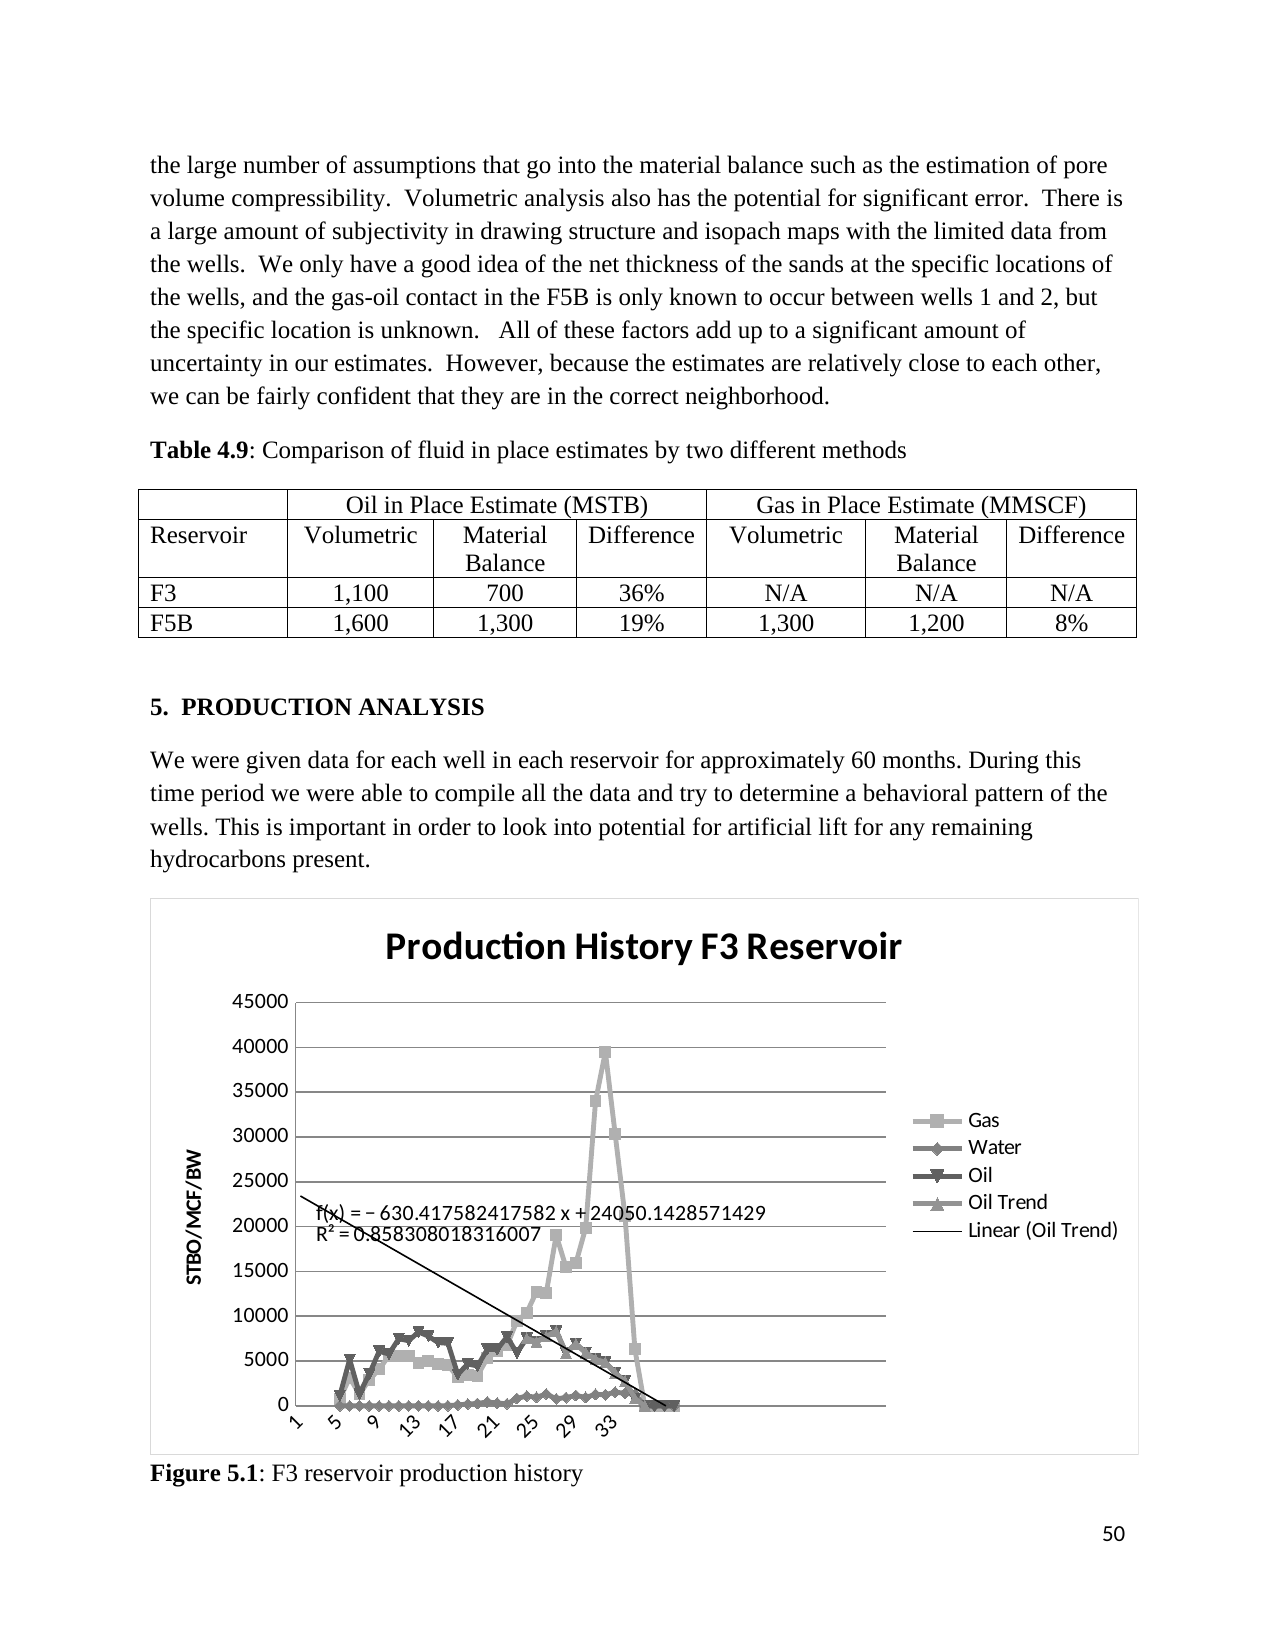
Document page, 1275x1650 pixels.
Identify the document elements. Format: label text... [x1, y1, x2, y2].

table_cell 700 [434, 578, 576, 607]
text Figure 5.1: F3 reservoir production history [150, 1458, 1125, 1487]
table_cell 8% [1007, 608, 1136, 637]
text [150, 150, 1125, 410]
text 5. PRODUCTION ANALYSIS [150, 692, 1125, 720]
table_cell 1,200 [866, 608, 1006, 637]
table_cell F5B [139, 608, 287, 637]
table_cell Difference [1007, 520, 1136, 577]
table_cell 19% [577, 608, 706, 637]
table_cell Volumetric [288, 520, 433, 577]
text We were given data for each well in each reservoir for approximately 60 months. During this time period we were able to compile all the data and try to determine a behavioral pattern of the wells. This is important in order to look into potential for artificial lift for any remaining hydrocarbons present. [150, 746, 1125, 873]
text Table 4.9: Comparison of fluid in place estimates by two different methods [150, 435, 1125, 464]
table_cell N/A [866, 578, 1006, 607]
table_cell 1,600 [288, 608, 433, 637]
table_cell N/A [1007, 578, 1136, 607]
table_cell Reservoir [139, 520, 287, 577]
table_cell Material Balance [866, 520, 1006, 577]
table_cell 1,100 [288, 578, 433, 607]
table_cell Volumetric [707, 520, 865, 577]
table_cell 36% [577, 578, 706, 607]
table_header Gas in Place Estimate (MMSCF) [707, 490, 1136, 519]
table_cell Difference [577, 520, 706, 577]
table_header [139, 490, 287, 519]
table_header Oil in Place Estimate (MSTB) [288, 490, 706, 519]
table_cell 1,300 [707, 608, 865, 637]
table_cell F3 [139, 578, 287, 607]
table_cell Material Balance [434, 520, 576, 577]
table_cell 1,300 [434, 608, 576, 637]
table_cell N/A [707, 578, 865, 607]
